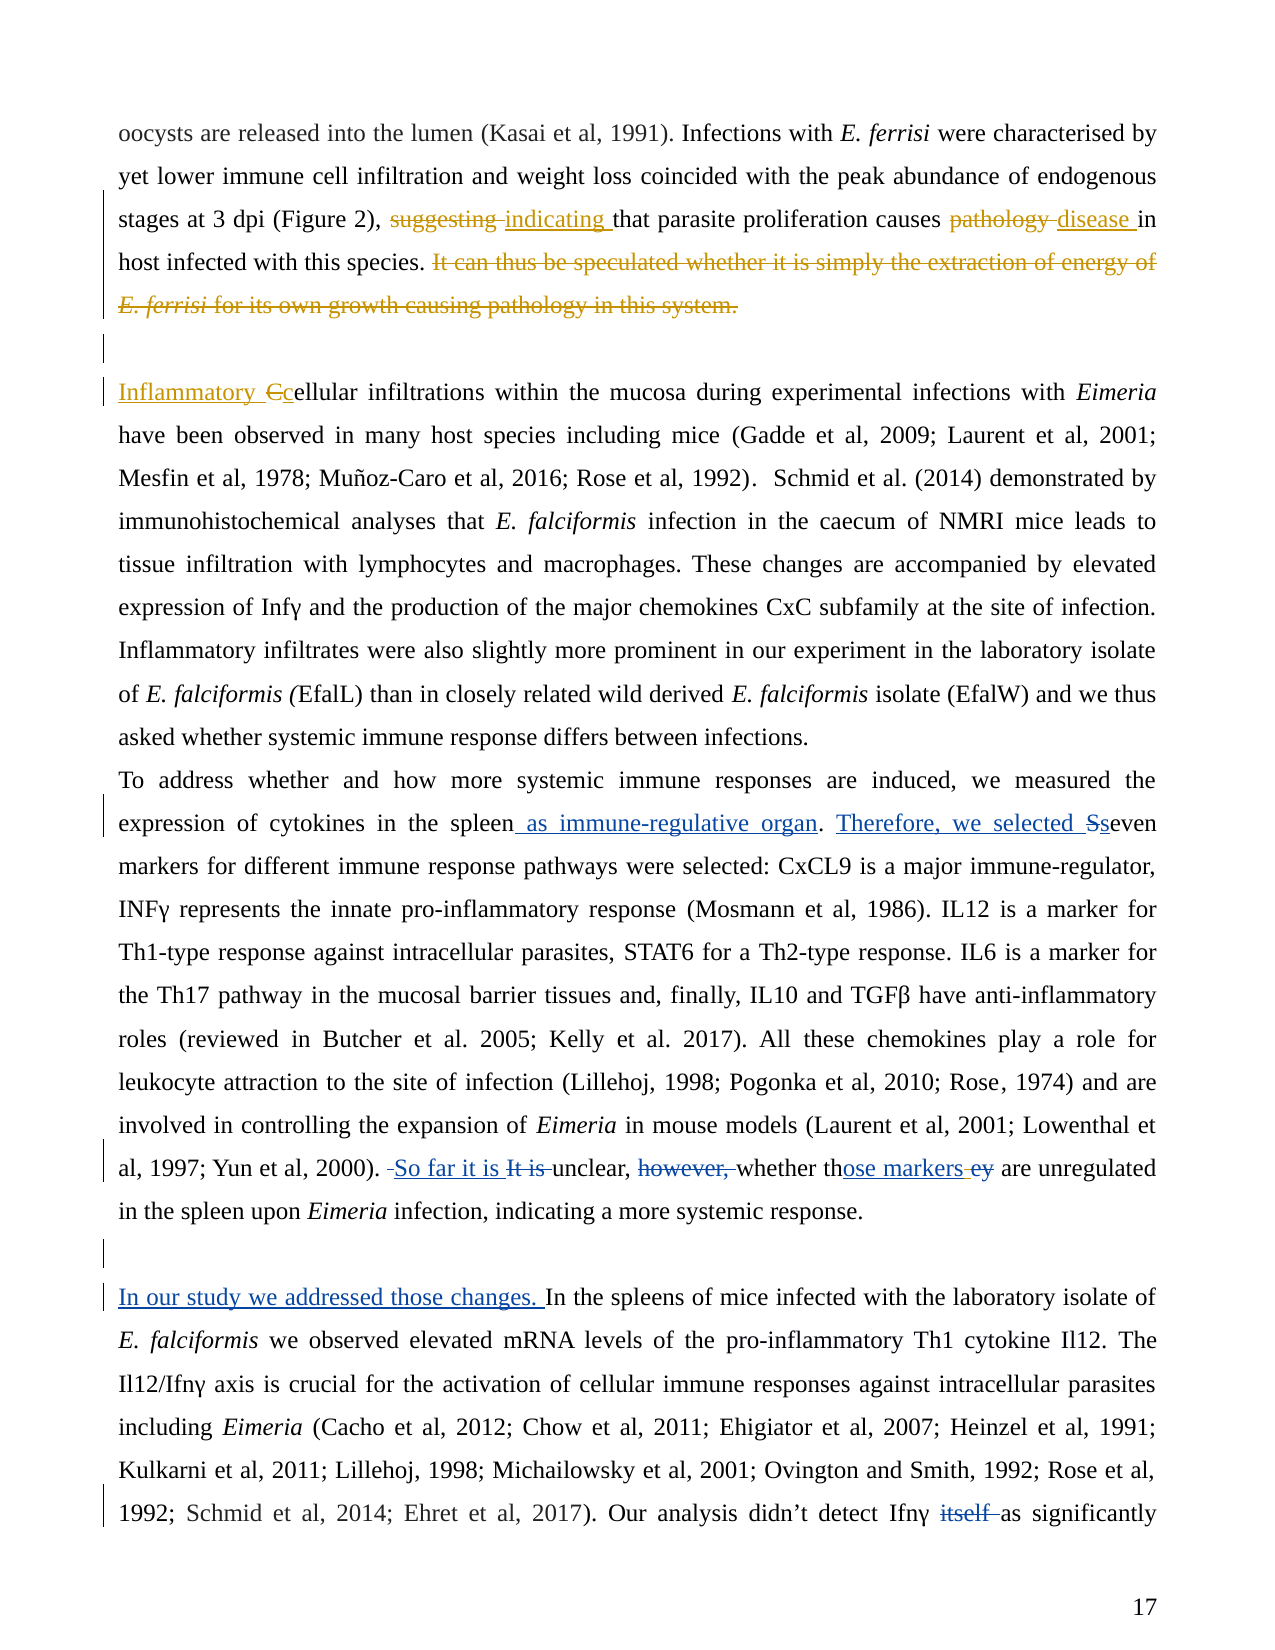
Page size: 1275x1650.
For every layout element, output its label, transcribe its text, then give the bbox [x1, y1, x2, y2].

text ellular infiltrations within the mucosa during experimental infections with Eimeria have been observed in many host species including mice (Gadde et al, 2009; Laurent et al, 2001; Mesfin et al, 1978; Muñoz-Caro et al, 2016; Rose et al, 1992). Schmid et al. (2014) demonstrated by immunohistochemical analyses that E. falciformis infection in the caecum of NMRI mice leads to tissue infiltration with lymphocytes and macrophages. These changes are accompanied by elevated expression of Infγ and the production of the major chemokines CxC subfamily at the site of infection. Inflammatory infiltrates were also slightly more prominent in our experiment in the laboratory isolate of E. falciformis (EfalL) than in closely related wild derived E. falciformis isolate (EfalW) and we thus asked whether systemic immune response differs between infections. [118, 377, 1157, 751]
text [118, 1311, 1157, 1527]
text To address whether and how more systemic immune responses are induced, we measured the expression of cytokines in the spleen. even markers for different immune response pathways were selected: CxCL9 is a major immune-regulator, INFγ represents the innate pro-inflammatory response (Mosmann et al, 1986). IL12 is a marker for Th1-type response against intracellular parasites, STAT6 for a Th2-type response. IL6 is a marker for the Th17 pathway in the mucosal barrier tissues and, finally, IL10 and TGFβ have anti-inflammatory roles (reviewed in Butcher et al. 2005; Kelly et al. 2017). All these chemokines play a role for leukocyte attraction to the site of infection (Lillehoj, 1998; Pogonka et al, 2010; Rose, 1974) and are involved in controlling the expansion of Eimeria in mouse models (Laurent et al, 2001; Lowenthal et al, 1997; Yun et al, 2000). unclear, whether th are unregulated in the spleen upon Eimeria infection, indicating a more systemic response. [118, 765, 1157, 1225]
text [118, 118, 1157, 319]
